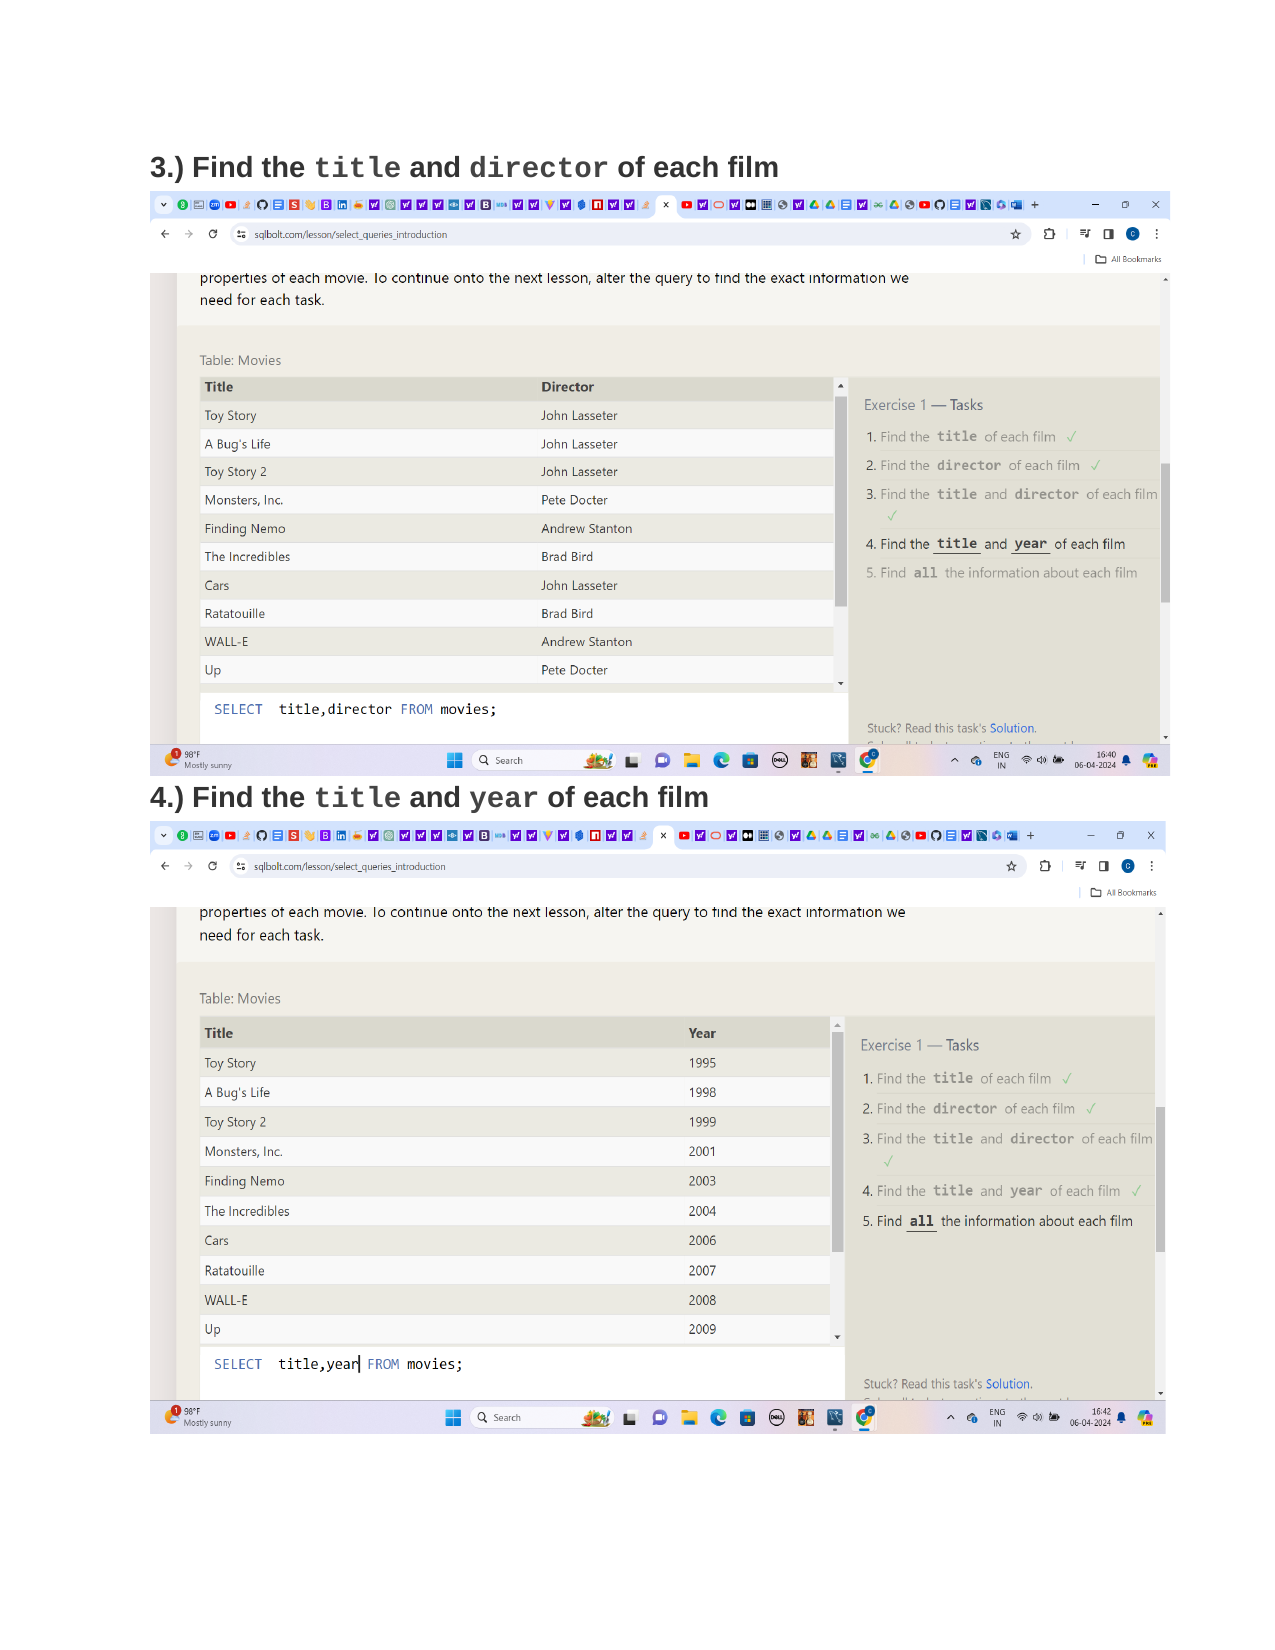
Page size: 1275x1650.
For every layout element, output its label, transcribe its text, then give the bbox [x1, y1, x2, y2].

picture [150, 821, 1166, 1434]
picture [150, 191, 1171, 776]
text 4.) Find the title and year of each film [539, 780, 1125, 816]
text 3.) Find the title and director of each film [609, 150, 1125, 186]
